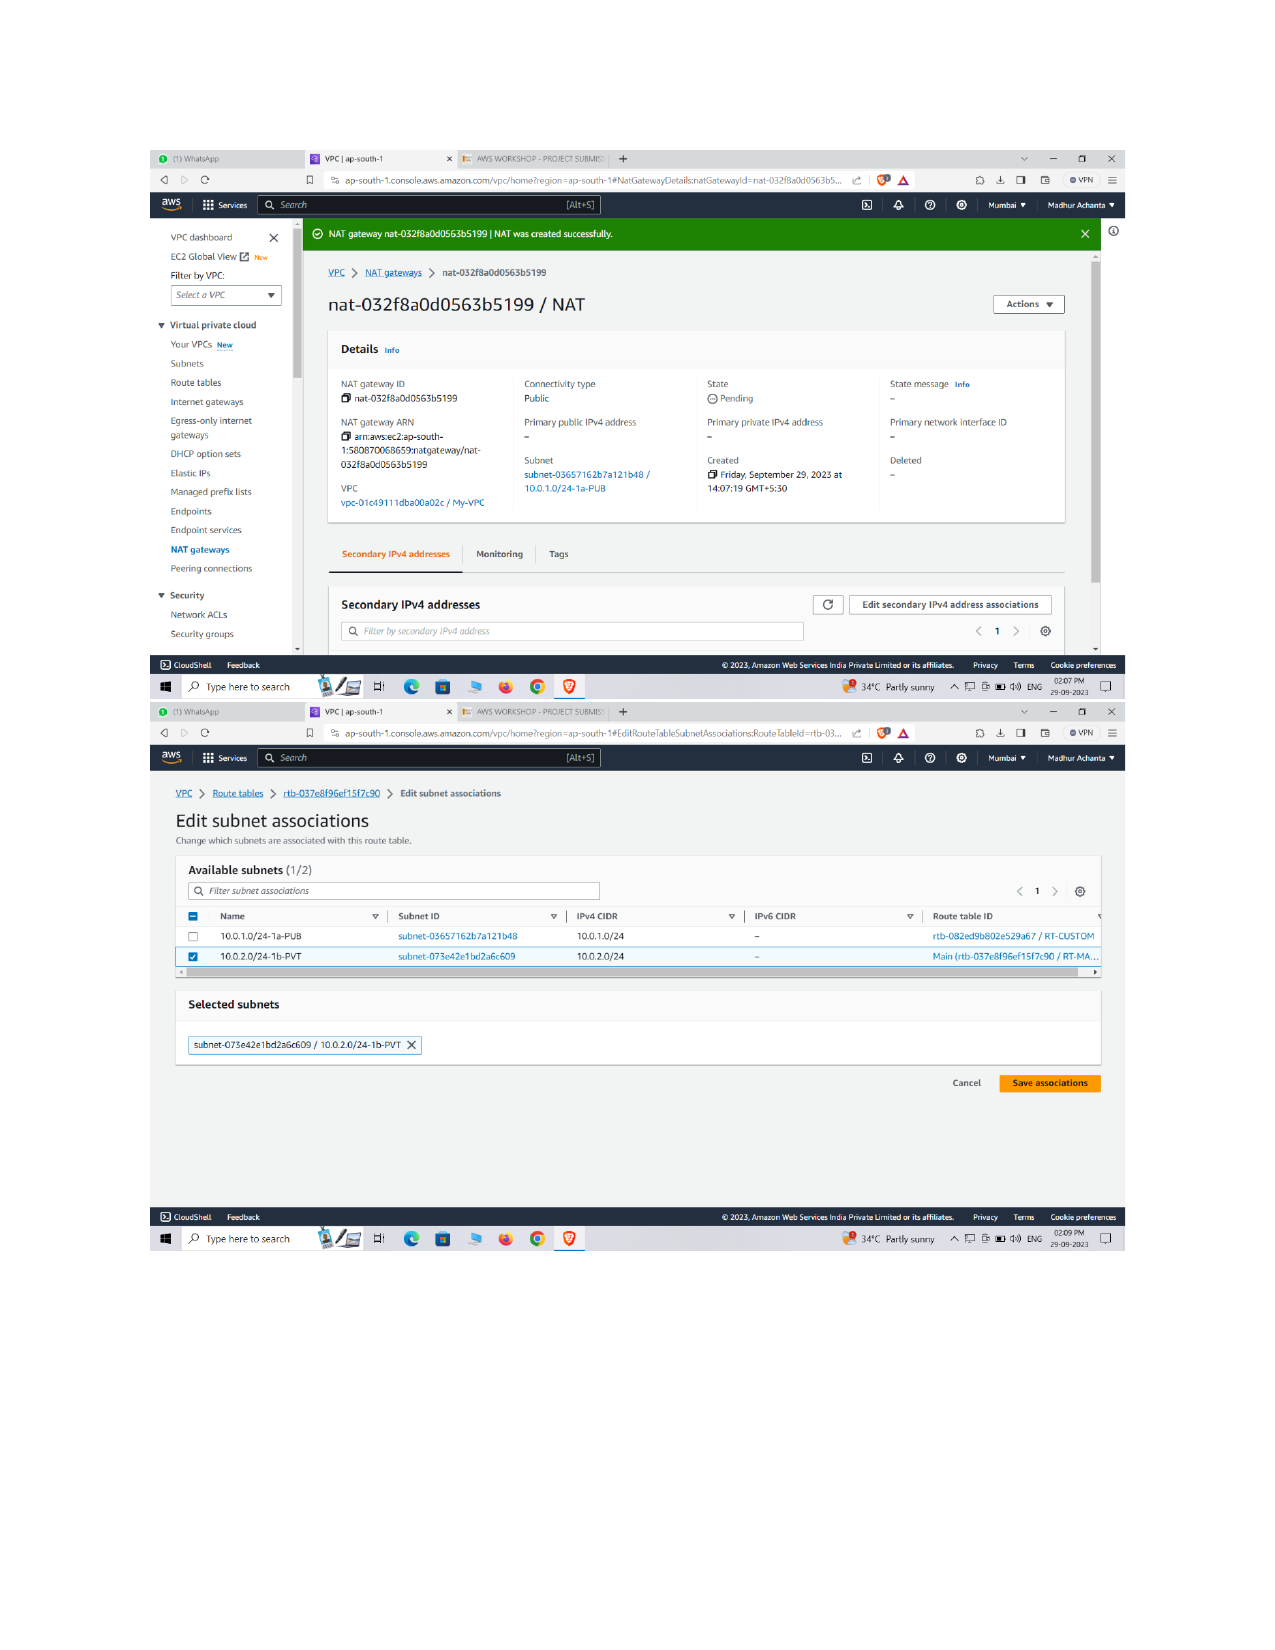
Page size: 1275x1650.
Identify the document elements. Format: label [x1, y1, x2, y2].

picture [150, 702, 1125, 1251]
picture [150, 150, 1125, 699]
